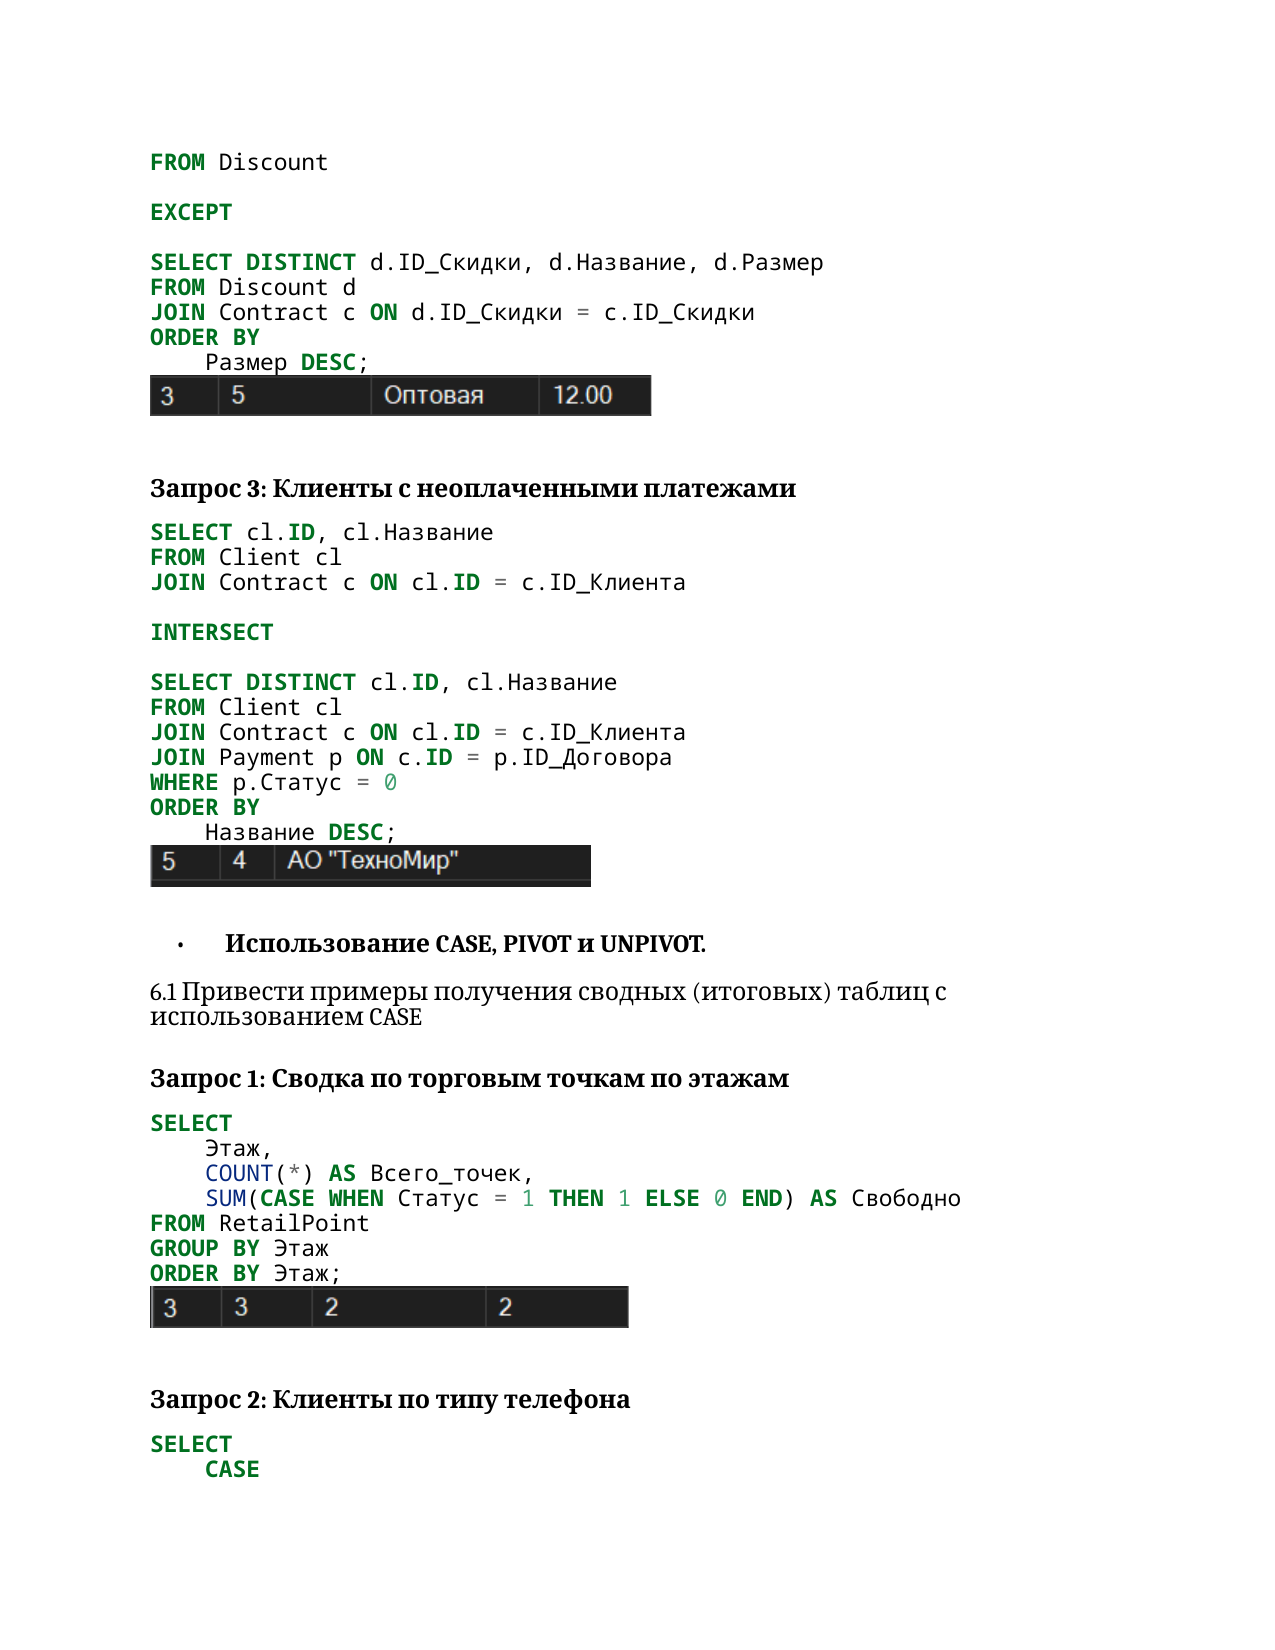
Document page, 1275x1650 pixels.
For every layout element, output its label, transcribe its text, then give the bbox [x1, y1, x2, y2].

text Запрос 2: Клиенты по типу телефона [575, 1389, 1125, 1414]
text Запрос 3: Клиенты с неоплаченными платежами [150, 477, 1125, 502]
text Запрос 2: Клиенты по типу телефона [150, 1389, 571, 1414]
text SELECT cl.ID, cl.Название FROM Client cl JOIN Contract c ON cl.ID = c.ID_Клиента INTERSECT SELECT DISTINCT cl.ID, cl.Название FROM Client cl JOIN Contract c ON cl.ID = c.ID_Клиента JOIN Payment p ON c.ID = p.ID_Договора WHERE p.Статус = 0 ORDER BY Название DESC; [150, 521, 1125, 846]
text SELECT Этаж, COUNT(*) AS Всего_точек, SUM(CASE WHEN Статус = 1 THEN 1 ELSE 0 END) AS Свободно FROM RetailPoint GROUP BY Этаж ORDER BY Этаж; [150, 1112, 1125, 1287]
text Запрос 1: Сводка по торговым точкам по этажам [150, 1068, 1125, 1093]
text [150, 150, 1125, 375]
list Использование CASE, PIVOT и UNPIVOT. [175, 933, 1125, 958]
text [150, 1432, 1125, 1482]
text 6.1 Привести примеры получения сводных (итоговых) таблиц с использованием CASE [150, 980, 1125, 1030]
